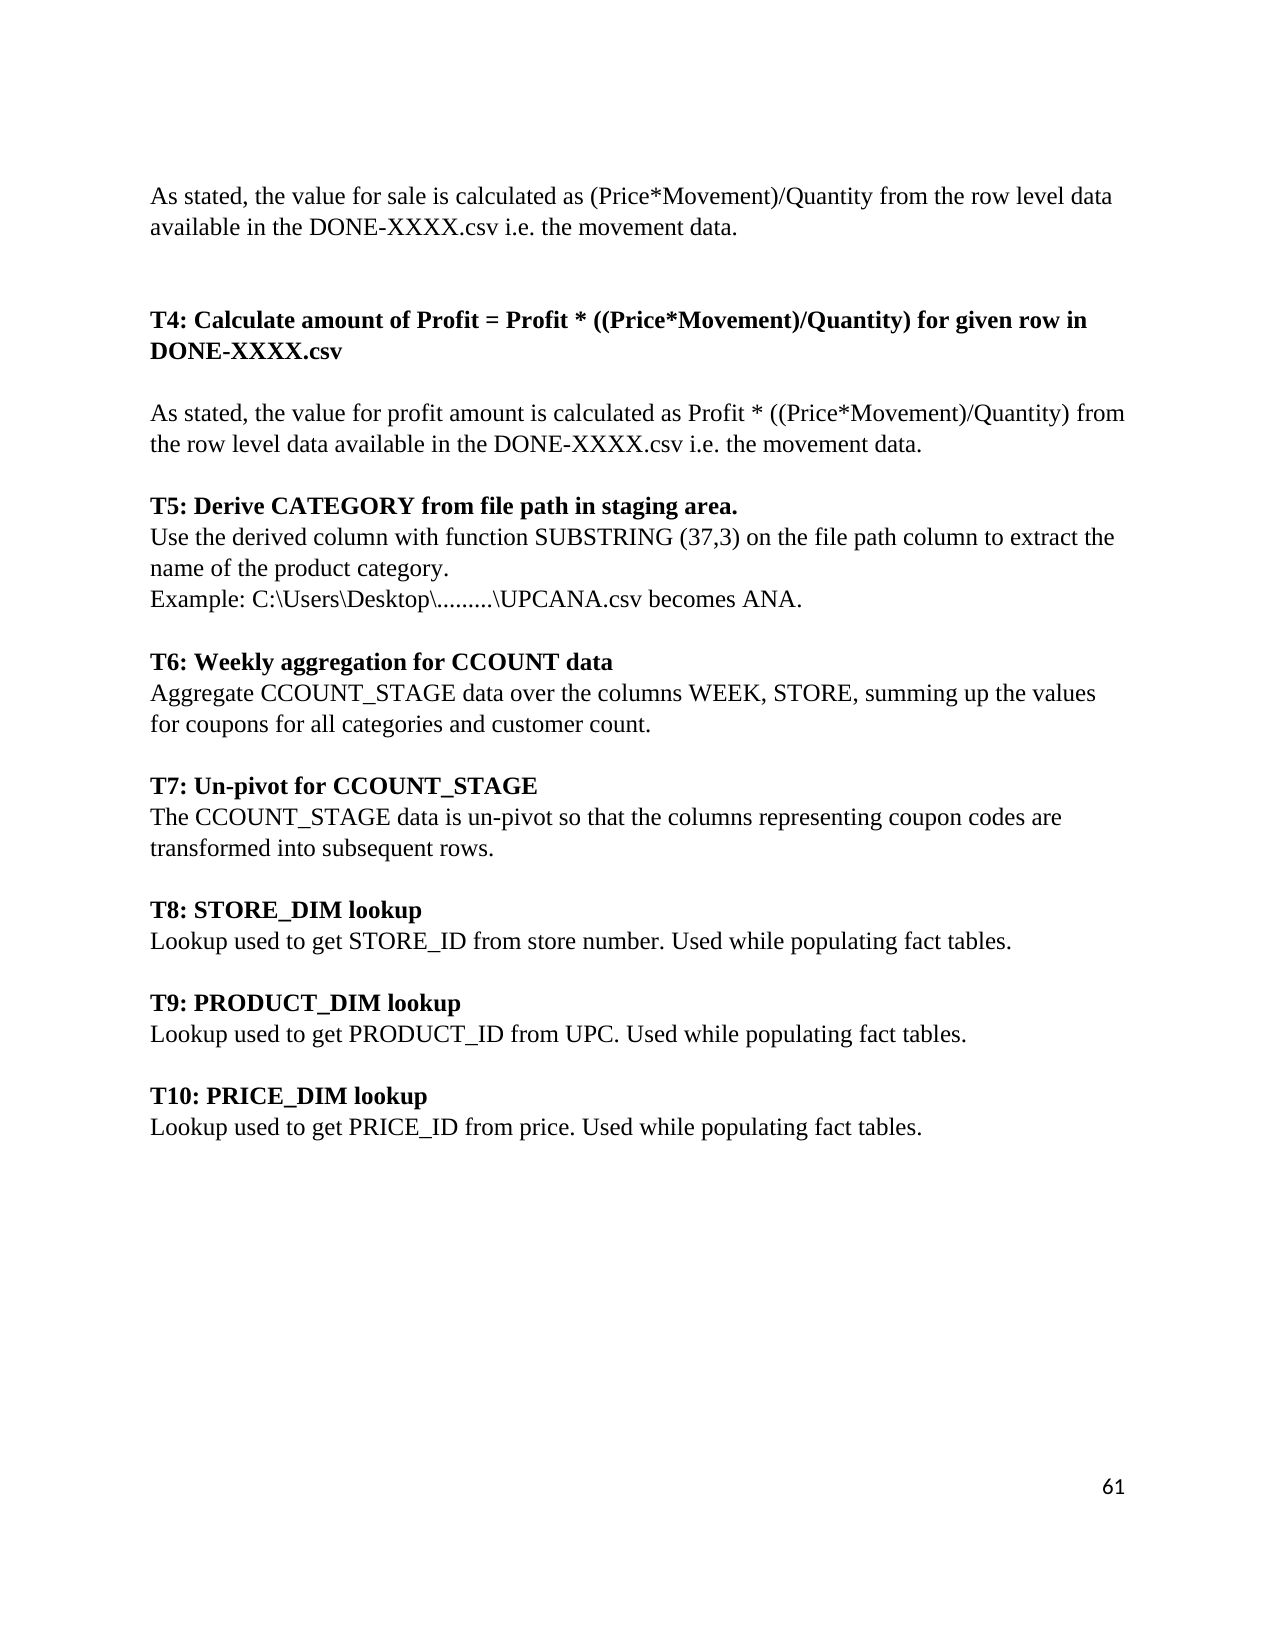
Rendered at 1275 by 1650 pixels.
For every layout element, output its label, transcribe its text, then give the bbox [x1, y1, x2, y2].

text Example: C:\Users\Desktop\.........\UPCANA.csv becomes ANA. [150, 584, 1125, 613]
text Lookup used to get PRICE_ID from price. Used while populating fact tables. [150, 1112, 1125, 1141]
text T10: PRICE_DIM lookup [150, 1081, 1125, 1110]
text Lookup used to get STORE_ID from store number. Used while populating fact tables. [150, 926, 1125, 955]
text Lookup used to get PRODUCT_ID from UPC. Used while populating fact tables. [150, 1019, 1125, 1048]
text T4: Calculate amount of Profit = Profit * ((Price*Movement)/Quantity) for given row in DONE-XXXX.csv [150, 305, 1125, 365]
text As stated, the value for sale is calculated as (Price*Movement)/Quantity from the row level data available in the DONE-XXXX.csv i.e. the movement data. [150, 181, 1125, 241]
text T8: STORE_DIM lookup [150, 895, 1125, 924]
text T6: Weekly aggregation for CCOUNT data [150, 647, 1125, 675]
text Aggregate CCOUNT_STAGE data over the columns WEEK, STORE, summing up the values for coupons for all categories and customer count. [150, 678, 1125, 737]
text Use the derived column with function SUBSTRING (37,3) on the file path column to extract the name of the product category. [150, 522, 1125, 582]
text As stated, the value for profit amount is calculated as Profit * ((Price*Movement)/Quantity) from the row level data available in the DONE-XXXX.csv i.e. the movement data. [150, 398, 1125, 458]
text The CCOUNT_STAGE data is un-pivot so that the columns representing coupon codes are transformed into subsequent rows. [150, 802, 1125, 862]
text T7: Un-pivot for CCOUNT_STAGE [150, 771, 1125, 799]
text T9: PRODUCT_DIM lookup [150, 988, 1125, 1017]
text T5: Derive CATEGORY from file path in staging area. [150, 491, 1125, 520]
